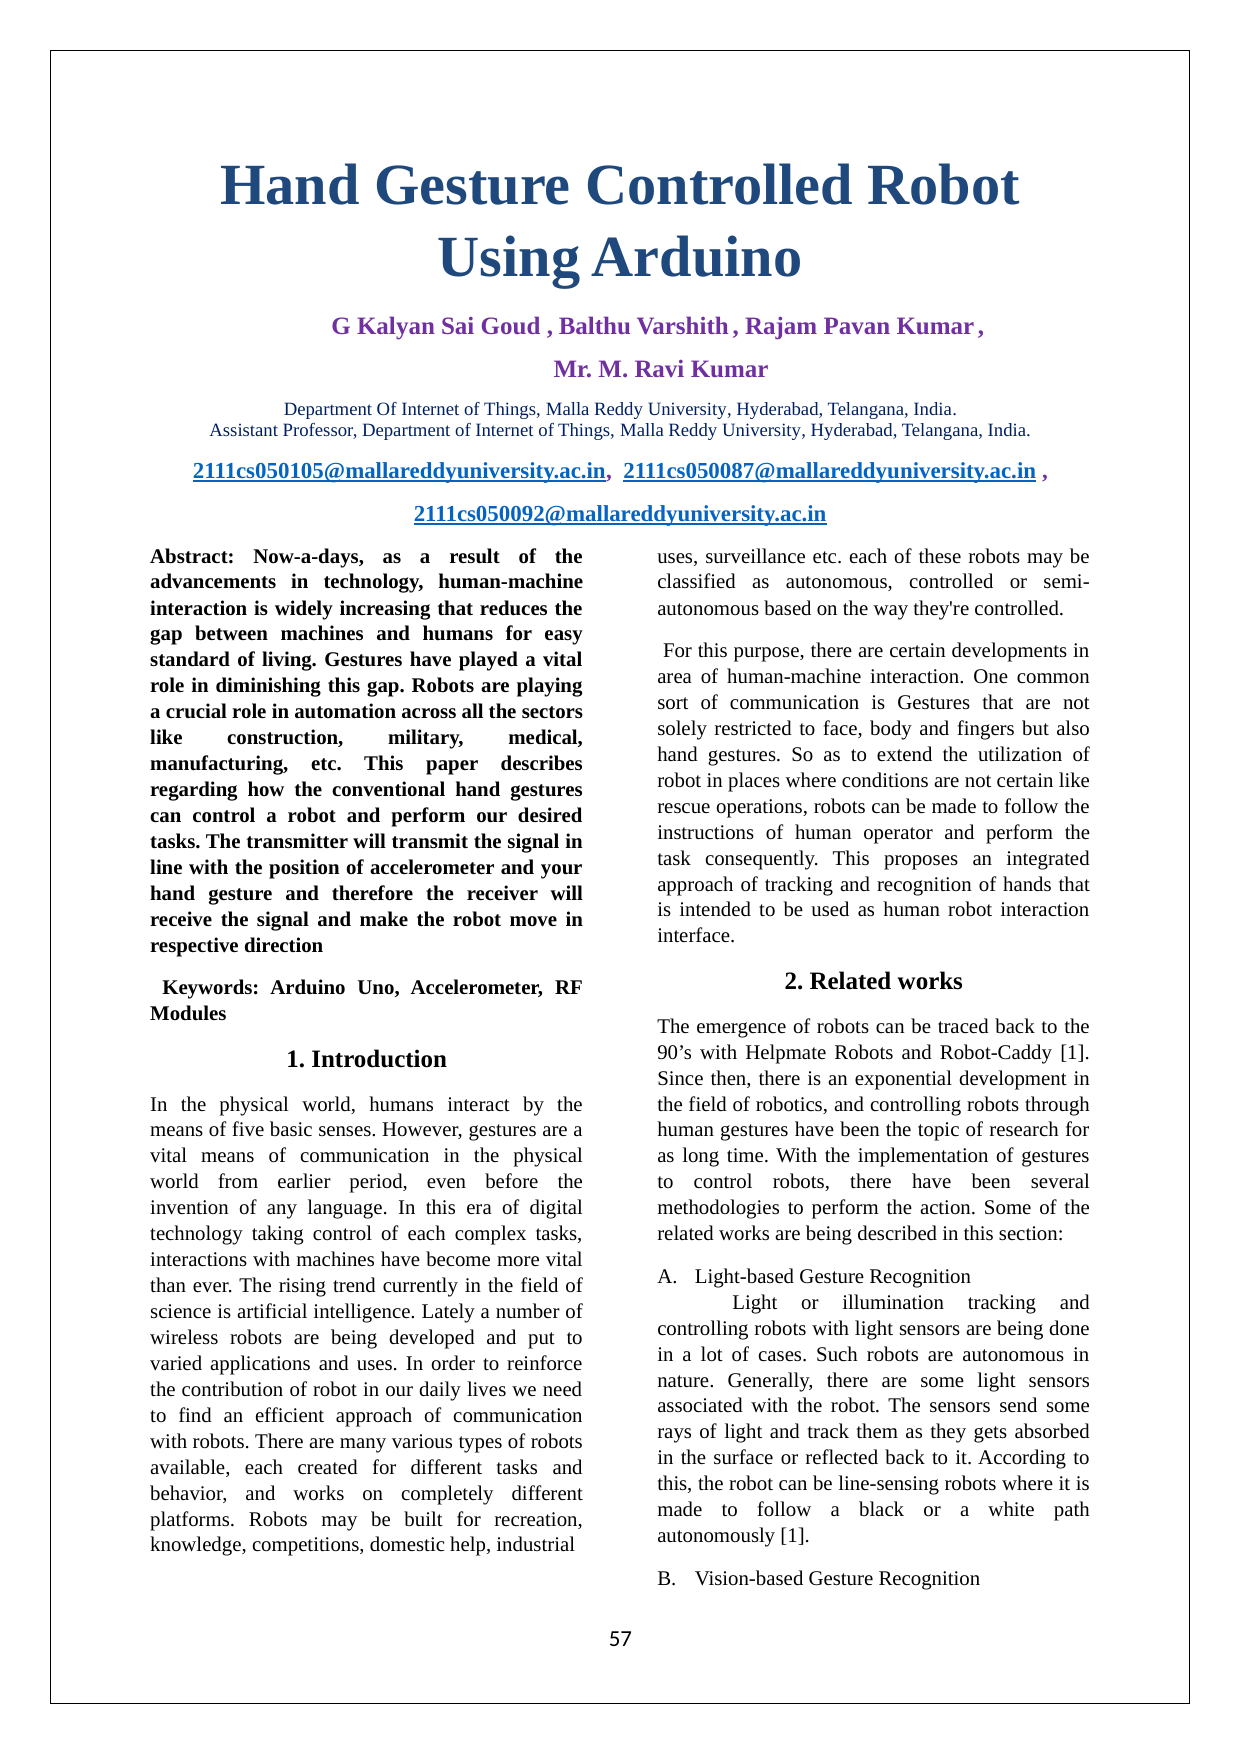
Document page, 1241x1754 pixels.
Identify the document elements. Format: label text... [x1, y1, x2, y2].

text Keywords: Arduino Uno, Accelerometer, RF Modules [150, 975, 583, 1025]
text Light or illumination tracking and controlling robots with light sensors are being done in a lot of cases. Such robots are autonomous in nature. Generally, there are some light sensors associated with the robot. The sensors send some rays of light and track them as they gets absorbed in the surface or reflected back to it. According to this, the robot can be line-sensing robots where it is made to follow a black or a white path autonomously [1]. [657, 1290, 1090, 1547]
text 2111cs050092@mallareddyuniversity.ac.in [150, 501, 1090, 527]
text uses, surveillance etc. each of these robots may be classified as autonomous, controlled or semi-autonomous based on the way they're controlled. [657, 543, 1090, 619]
text 2. Related works [657, 966, 1090, 995]
list Light-based Gesture Recognition [657, 1264, 1090, 1288]
text G Kalyan Sai Goud , Balthu Varshith , Rajam Pavan Kumar , [150, 311, 1090, 340]
text Hand Gesture Controlled Robot Using Arduino [150, 150, 1090, 289]
text 1. Introduction [150, 1044, 583, 1072]
text For this purpose, there are certain developments in area of human-machine interaction. One common sort of communication is Gestures that are not solely restricted to face, body and fingers but also hand gestures. So as to extend the utilization of robot in places where conditions are not certain like rescue operations, robots can be made to follow the instructions of human operator and perform the task consequently. This proposes an integrated approach of tracking and recognition of hands that is intended to be used as human robot interaction interface. [657, 638, 1090, 947]
list Vision-based Gesture Recognition [657, 1566, 1090, 1590]
text The emergence of robots can be traced back to the 90’s with Helpmate Robots and Robot-Caddy [1]. Since then, there is an exponential development in the field of robotics, and controlling robots through human gestures have been the topic of research for as long time. With the implementation of gestures to control robots, there have been several methodologies to perform the action. Some of the related works are being described in this section: [657, 1014, 1090, 1245]
text Mr. M. Ravi Kumar [150, 354, 1090, 383]
text In the physical world, humans interact by the means of five basic senses. However, gestures are a vital means of communication in the physical world from earlier period, even before the invention of any language. In this era of digital technology taking control of each complex tasks, interactions with machines have become more vital than ever. The rising trend currently in the field of science is artificial intelligence. Lately a number of wireless robots are being developed and put to varied applications and uses. In order to reinforce the contribution of robot in our daily lives we need to find an efficient approach of communication with robots. There are many various types of robots available, each created for different tasks and behavior, and works on completely different platforms. Robots may be built for recreation, knowledge, competitions, domestic help, industrial [150, 1091, 583, 1556]
text 2111cs050105@mallareddyuniversity.ac.in, 2111cs050087@mallareddyuniversity.ac.in , [150, 457, 1090, 484]
text Assistant Professor, Department of Internet of Things, Malla Reddy University, Hyderabad, Telangana, India. [150, 419, 1090, 441]
text Department Of Internet of Things, Malla Reddy University, Hyderabad, Telangana, India. [150, 398, 1090, 419]
text Abstract: Now-a-days, as a result of the advancements in technology, human-machine interaction is widely increasing that reduces the gap between machines and humans for easy standard of living. Gestures have played a vital role in diminishing this gap. Robots are playing a crucial role in automation across all the sectors like construction, military, medical, manufacturing, etc. This paper describes regarding how the conventional hand gestures can control a robot and perform our desired tasks. The transmitter will transmit the signal in line with the position of accelerometer and your hand gesture and therefore the receiver will receive the signal and make the robot move in respective direction [150, 543, 583, 957]
